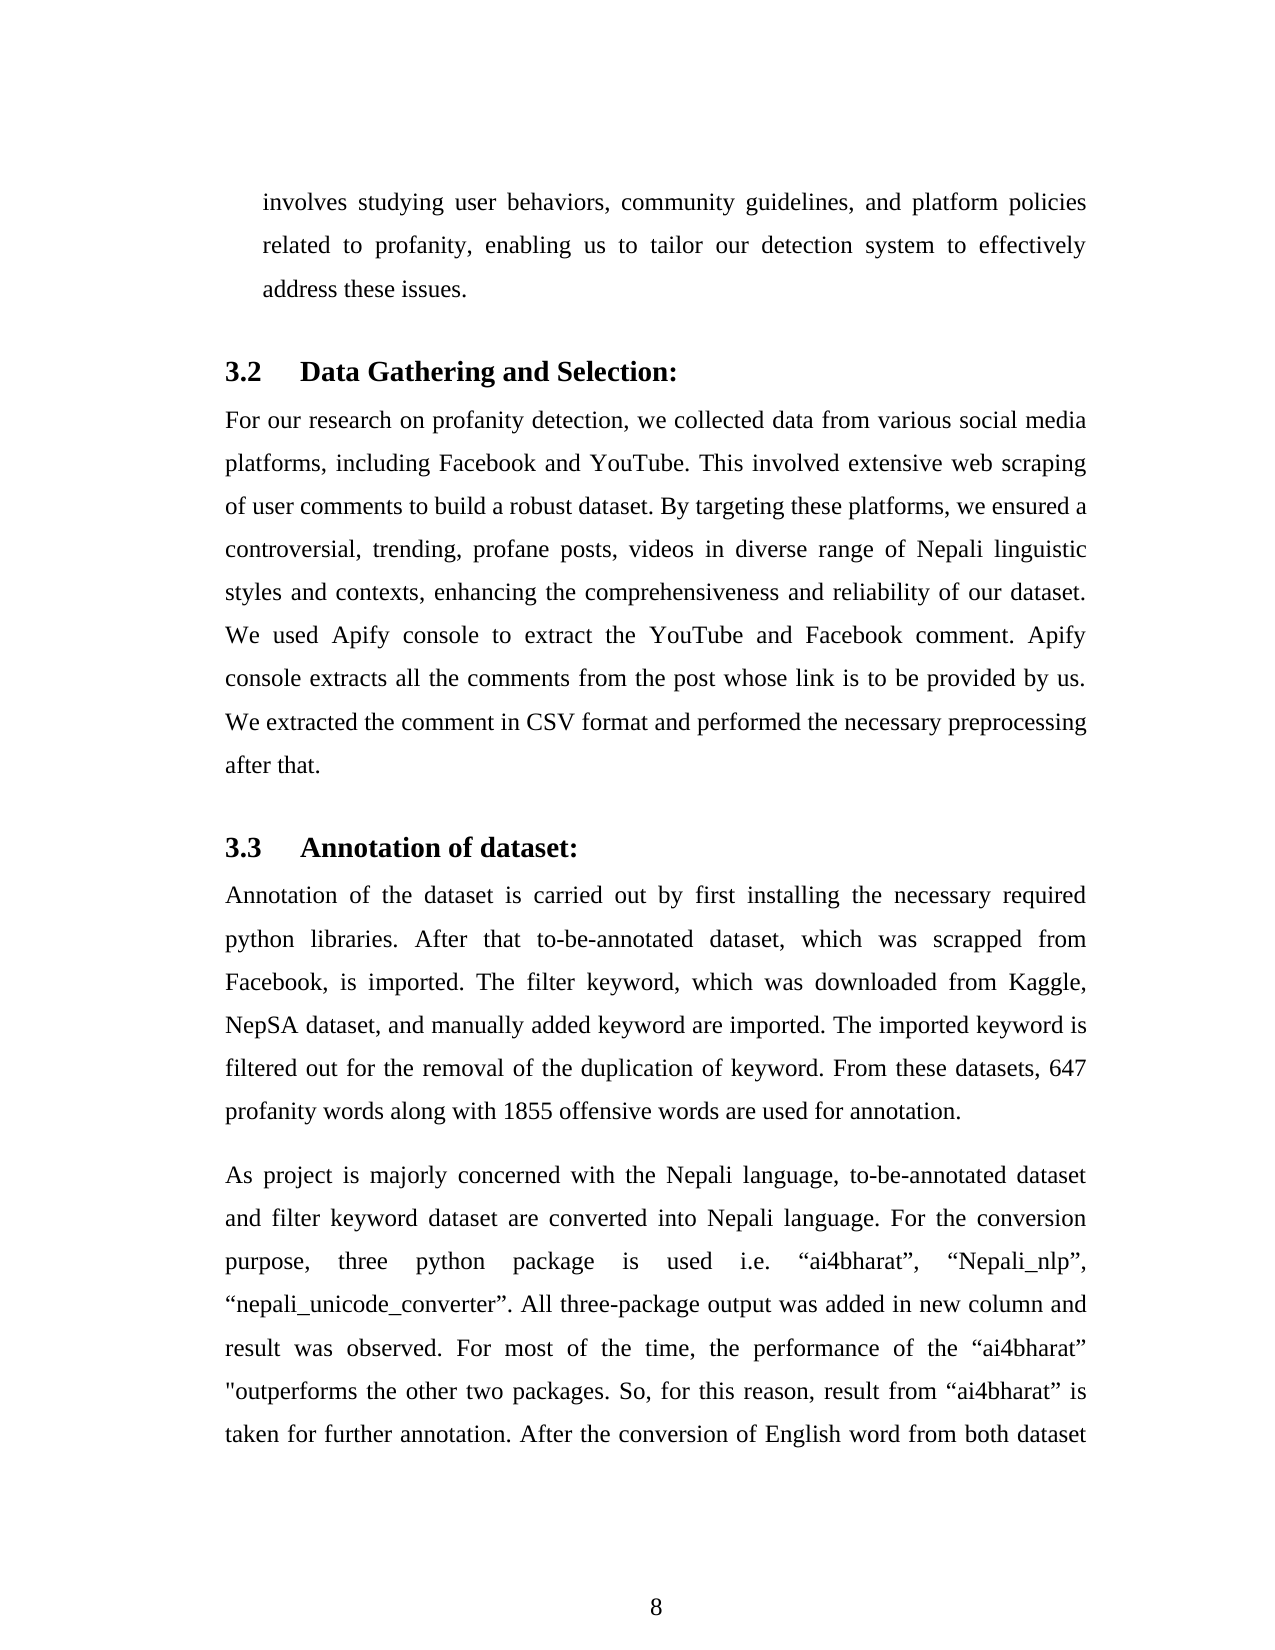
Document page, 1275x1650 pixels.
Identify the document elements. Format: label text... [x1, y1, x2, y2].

text Annotation of the dataset is carried out by first installing the necessary required python libraries. After that to-be-annotated dataset, which was scrapped from Facebook, is imported. The filter keyword, which was downloaded from Kaggle, NepSA dataset, and manually added keyword are imported. The imported keyword is filtered out for the removal of the duplication of keyword. From these datasets, 647 profanity words along with 1855 offensive words are used for annotation. [225, 881, 1087, 1125]
subtitle Data Gathering and Selection: [225, 354, 1087, 388]
subtitle Annotation of dataset: [225, 830, 1087, 864]
text For our research on profanity detection, we collected data from various social media platforms, including Facebook and YouTube. This involved extensive web scraping of user comments to build a robust dataset. By targeting these platforms, we ensured a controversial, trending, profane posts, videos in diverse range of Nepali linguistic styles and contexts, enhancing the comprehensiveness and reliability of our dataset. We used Apify console to extract the YouTube and Facebook comment. Apify console extracts all the comments from the post whose link is to be provided by us. We extracted the comment in CSV format and performed the necessary preprocessing after that. [225, 405, 1087, 778]
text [225, 1160, 1087, 1448]
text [262, 187, 1087, 302]
